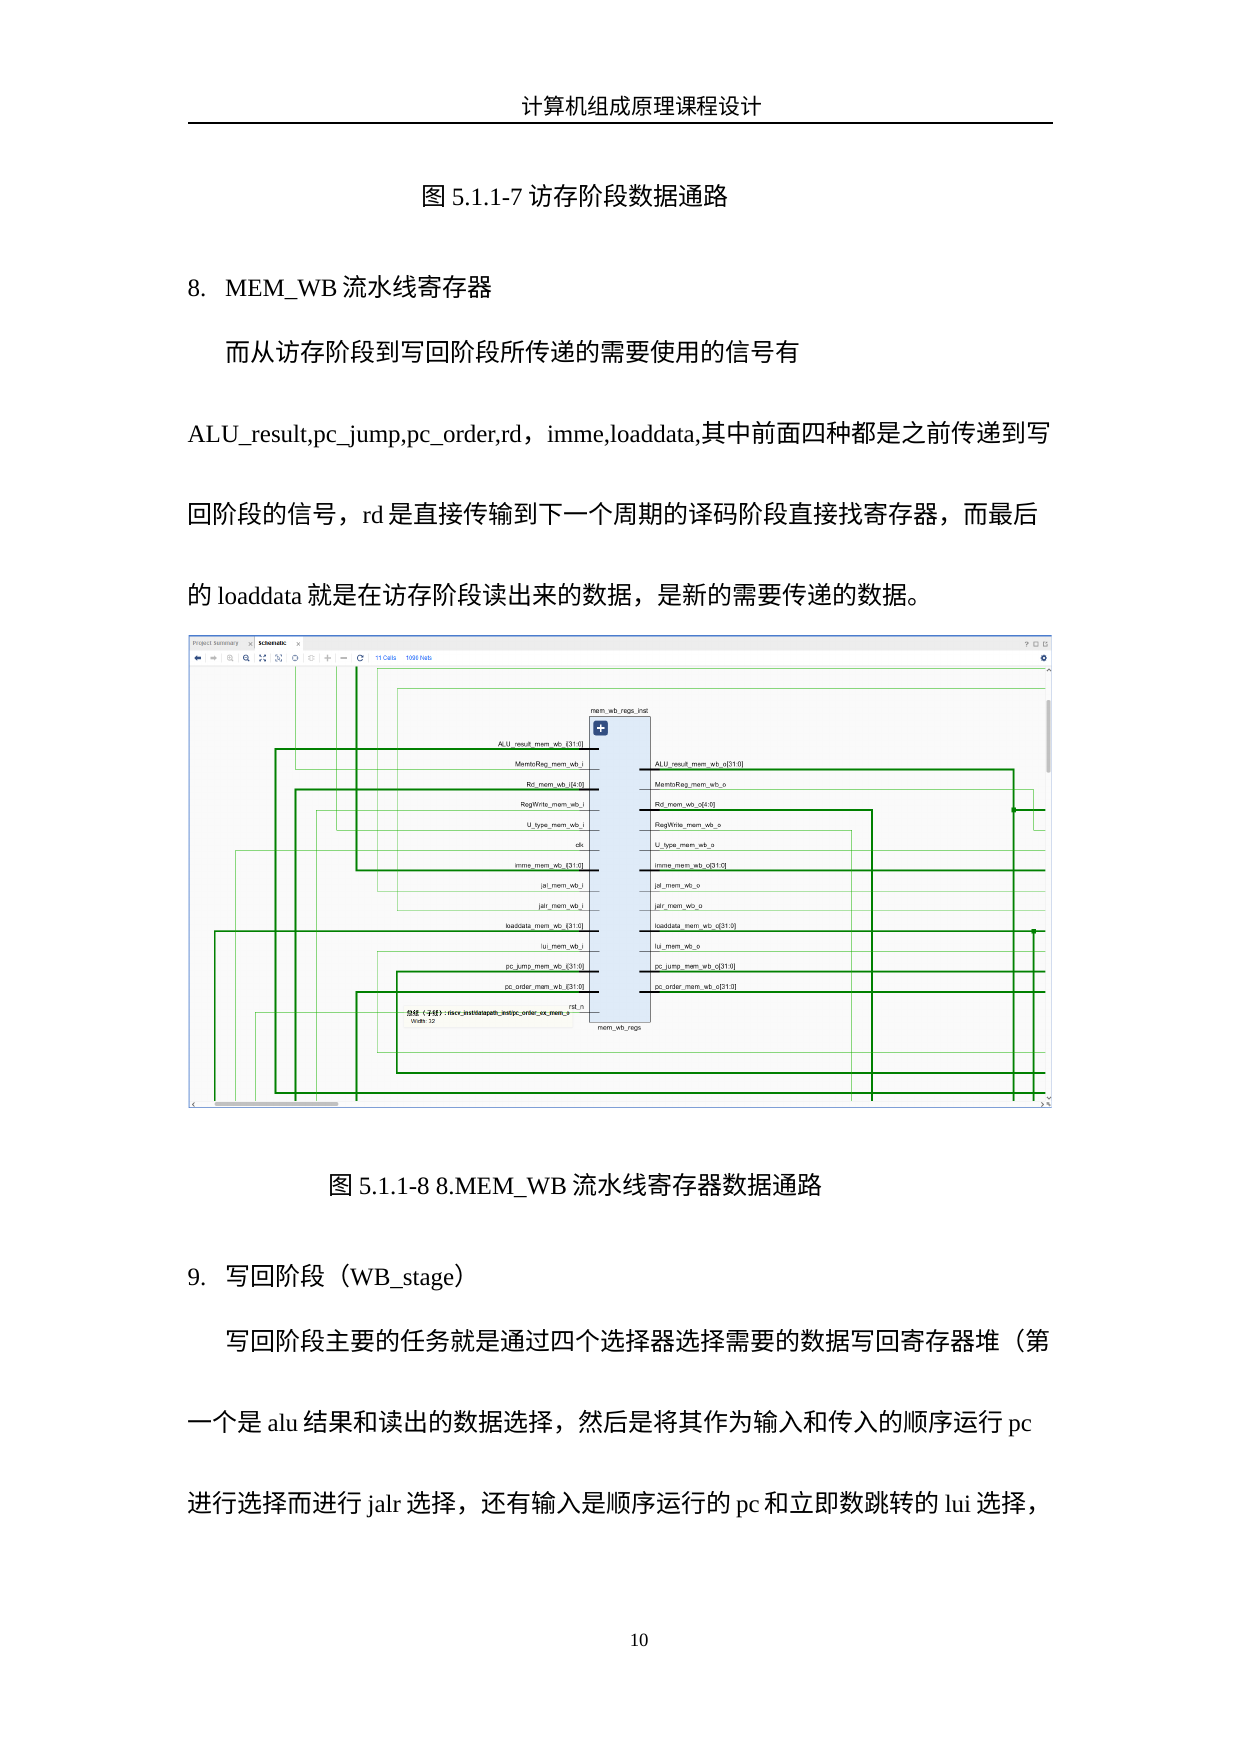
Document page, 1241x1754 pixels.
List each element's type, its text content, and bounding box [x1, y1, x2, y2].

text 图5.1.1-7 访存阶段数据通路 [187, 162, 963, 227]
text 图5.1.1-8 8.MEM_WB流水线寄存器数据通路 [187, 1151, 963, 1216]
list 写回阶段（WB_stage） [187, 1242, 1053, 1307]
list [187, 1307, 1053, 1534]
picture [188, 635, 1052, 1108]
list MEM_WB流水线寄存器 [187, 253, 1053, 318]
list 而从访存阶段到写回阶段所传递的需要使用的信号有ALU_result,pc_jump,pc_order,rd，imme,loaddata,其中前面四种都是之前传递到写回阶段的信号，rd是直接传输到下一个周期的译码阶段直接找寄存器，而最后的loaddata就是在访存阶段读出来的数据，是新的需要传递的数据。 [187, 318, 1053, 626]
